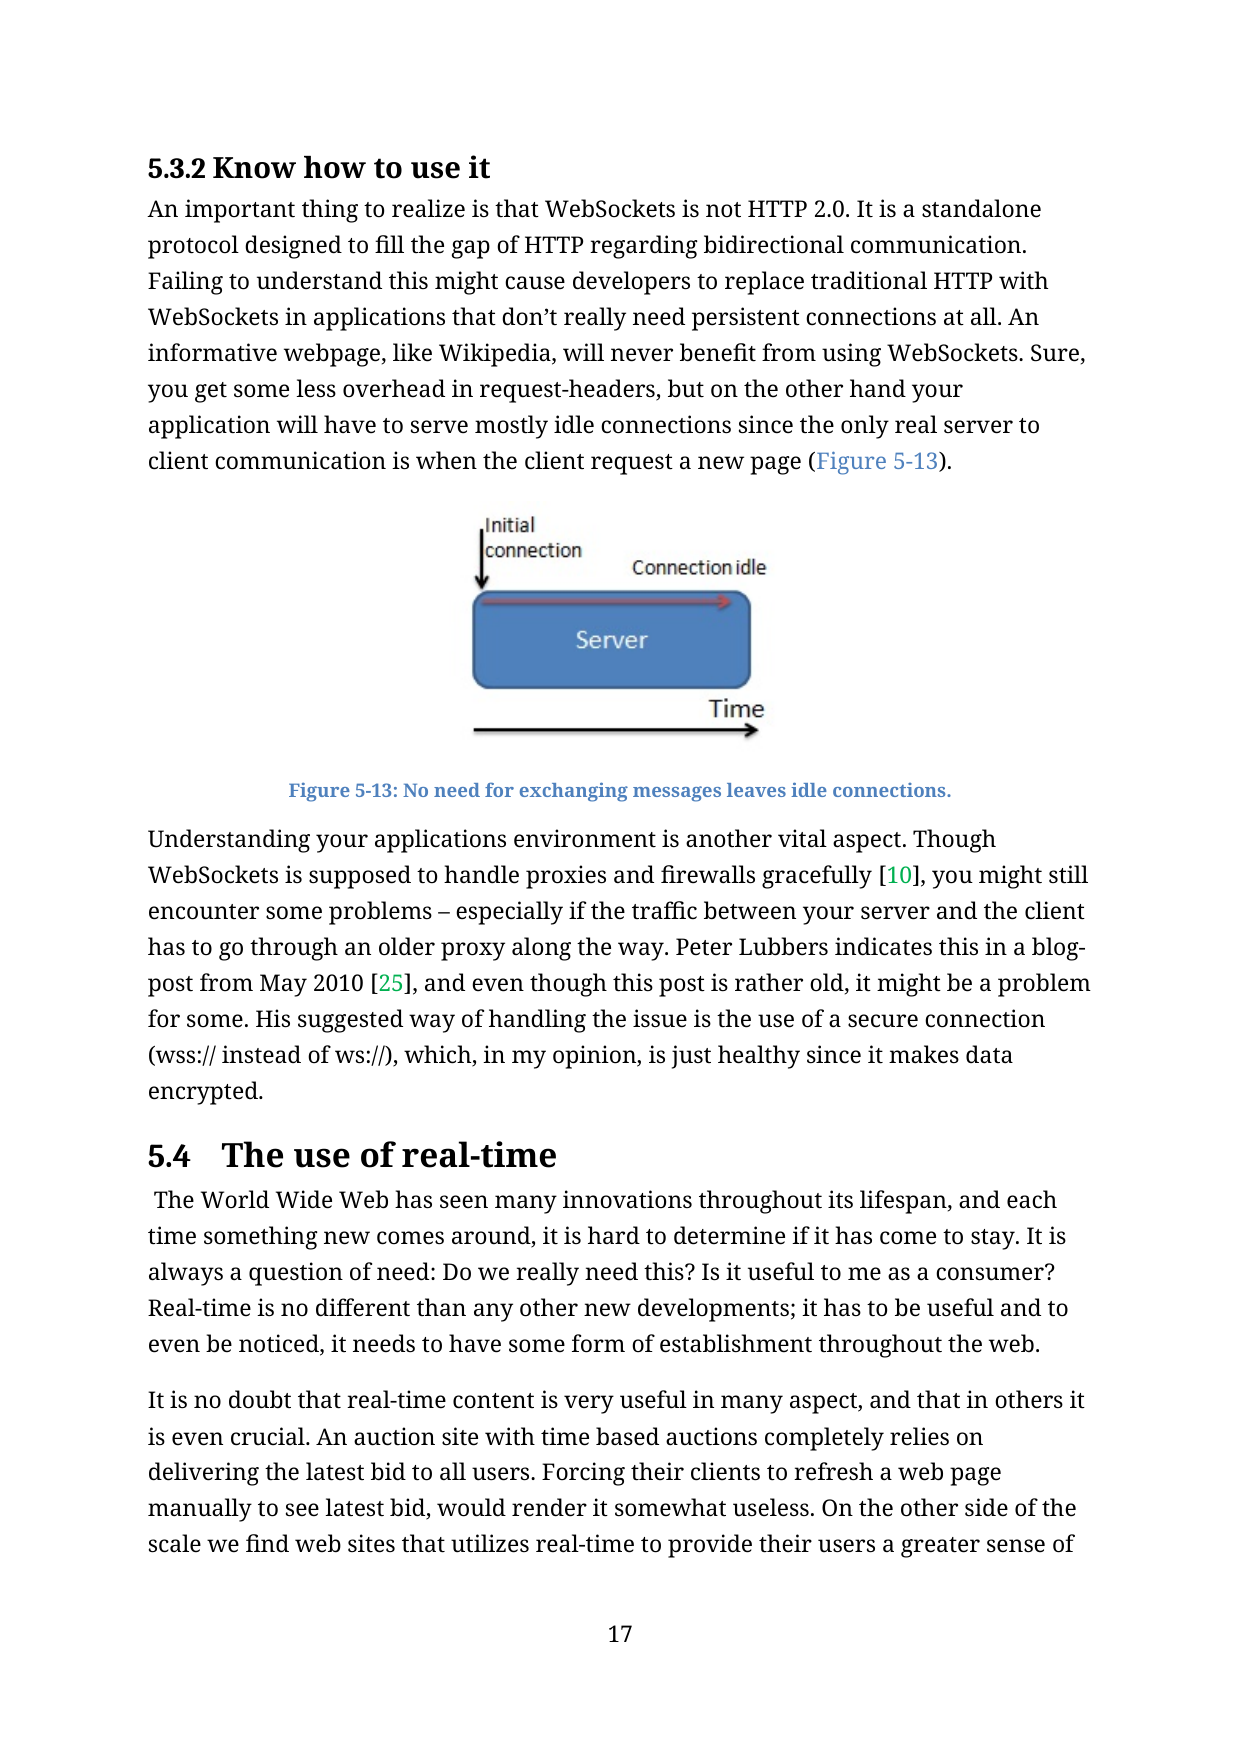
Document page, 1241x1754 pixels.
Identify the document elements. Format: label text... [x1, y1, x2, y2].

picture [449, 501, 792, 752]
text Understanding your applications environment is another vital aspect. Though WebSockets is supposed to handle proxies and firewalls gracefully [10], you might still encounter some problems – especially if the traffic between your server and the client has to go through an older proxy along the way. Peter Lubbers indicates this in a blog-post from May 2010 [25], and even though this post is rather old, it might be a problem for some. His suggested way of handling the issue is the use of a secure connection (wss:// instead of ws://), which, in my opinion, is just healthy since it makes data encrypted. [148, 823, 1093, 1106]
subtitle The use of real-time [148, 1132, 1093, 1177]
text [148, 1384, 1093, 1559]
subtitle Know how to use it [148, 148, 1093, 187]
text The World Wide Web has seen many innovations throughout its lifespan, and each time something new comes around, it is hard to determine if it has come to stay. It is always a question of need: Do we really need this? Is it useful to me as a consumer? Real-time is no different than any other new developments; it has to be useful and to even be noticed, it needs to have some form of establishment throughout the web. [148, 1184, 1093, 1359]
